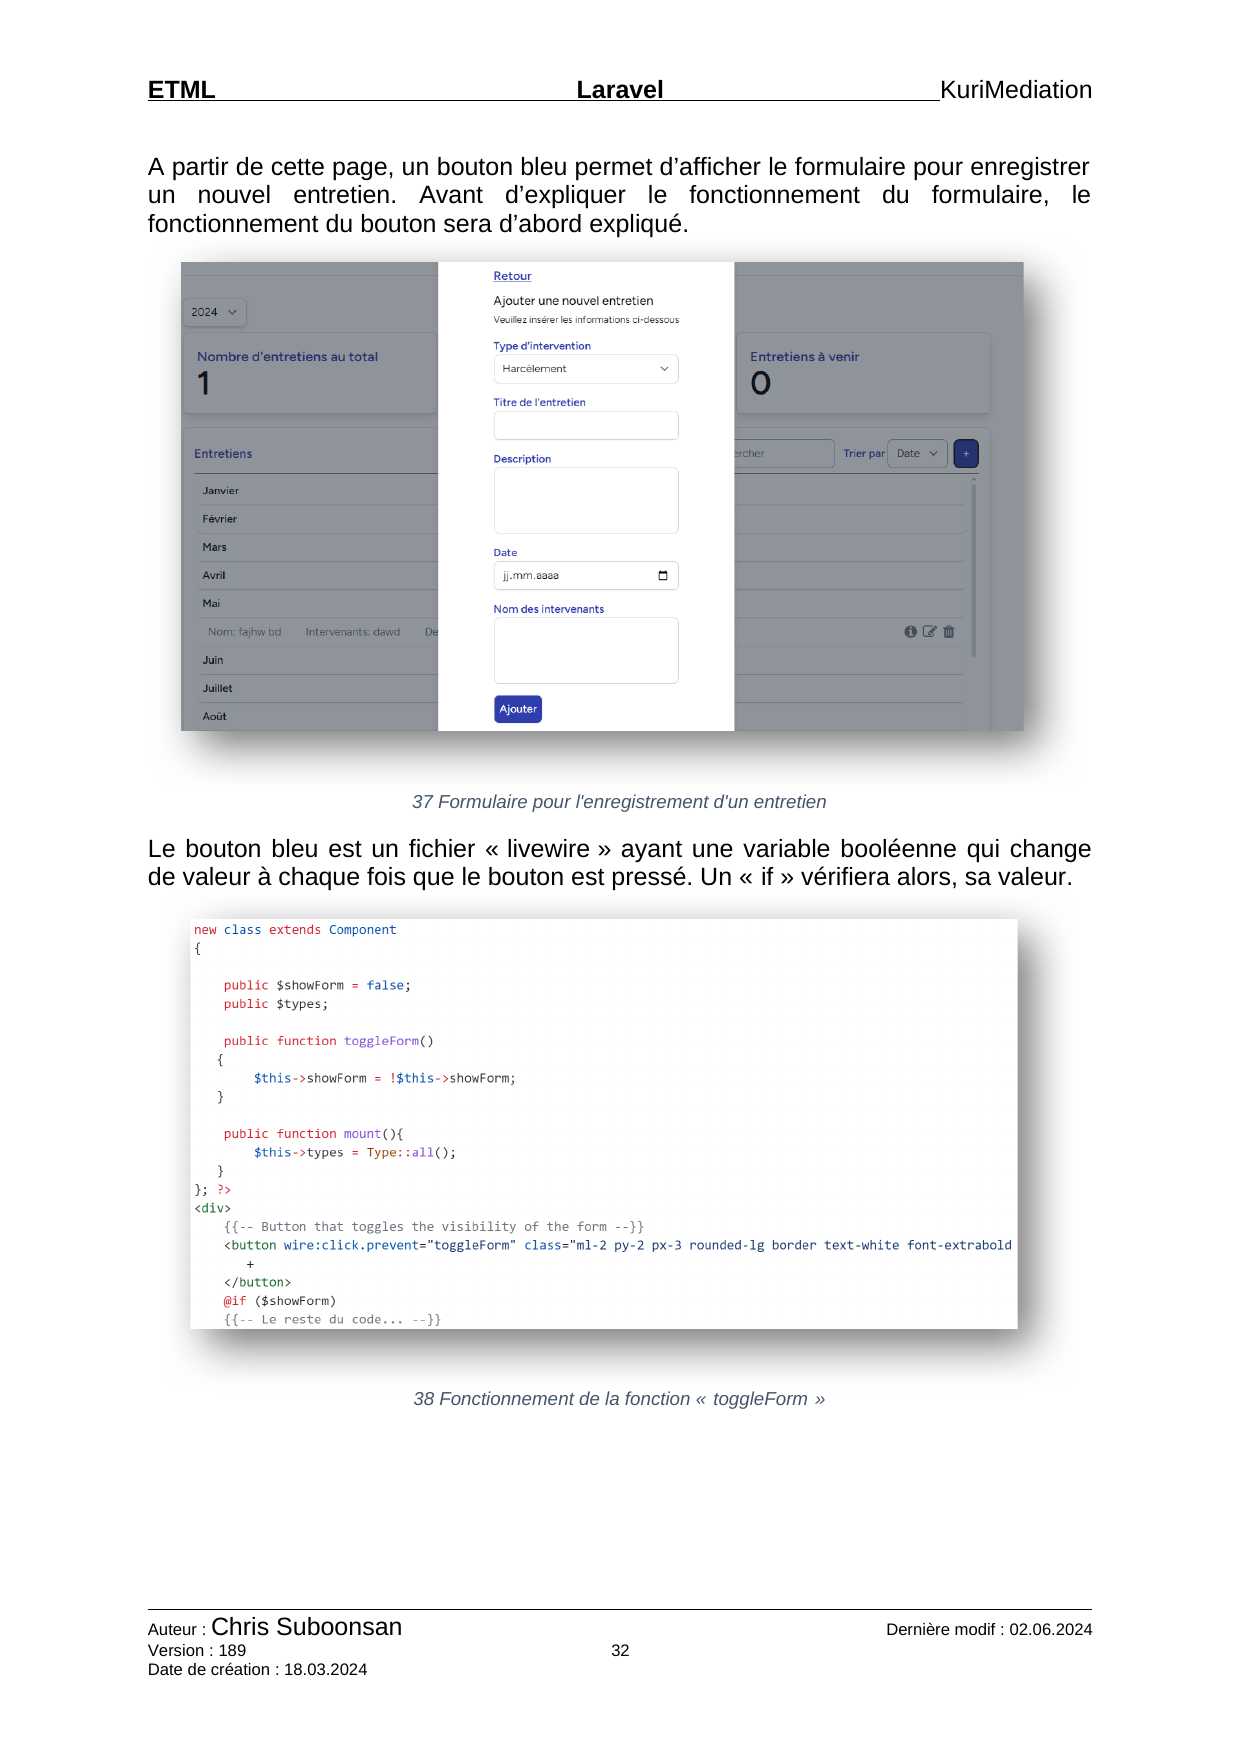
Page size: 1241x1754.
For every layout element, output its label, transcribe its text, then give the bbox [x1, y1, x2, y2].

text 38 Fonctionnement de la fonction « toggleForm » [148, 1388, 1092, 1410]
picture [190, 919, 1018, 1329]
text Le bouton bleu est un fichier « livewire » ayant une variable booléenne qui change de valeur à chaque fois que le bouton est pressé. Un « if » vérifiera alors, sa valeur. [148, 834, 1092, 891]
text 37 Formulaire pour l'enregistrement d'un entretien [148, 791, 1092, 813]
picture [181, 262, 1024, 731]
text A partir de cette page, un bouton bleu permet d’afficher le formulaire pour enregistrer un nouvel entretien. Avant d’expliquer le fonctionnement du formulaire, le fonctionnement du bouton sera d’abord expliqué. [148, 152, 1092, 238]
